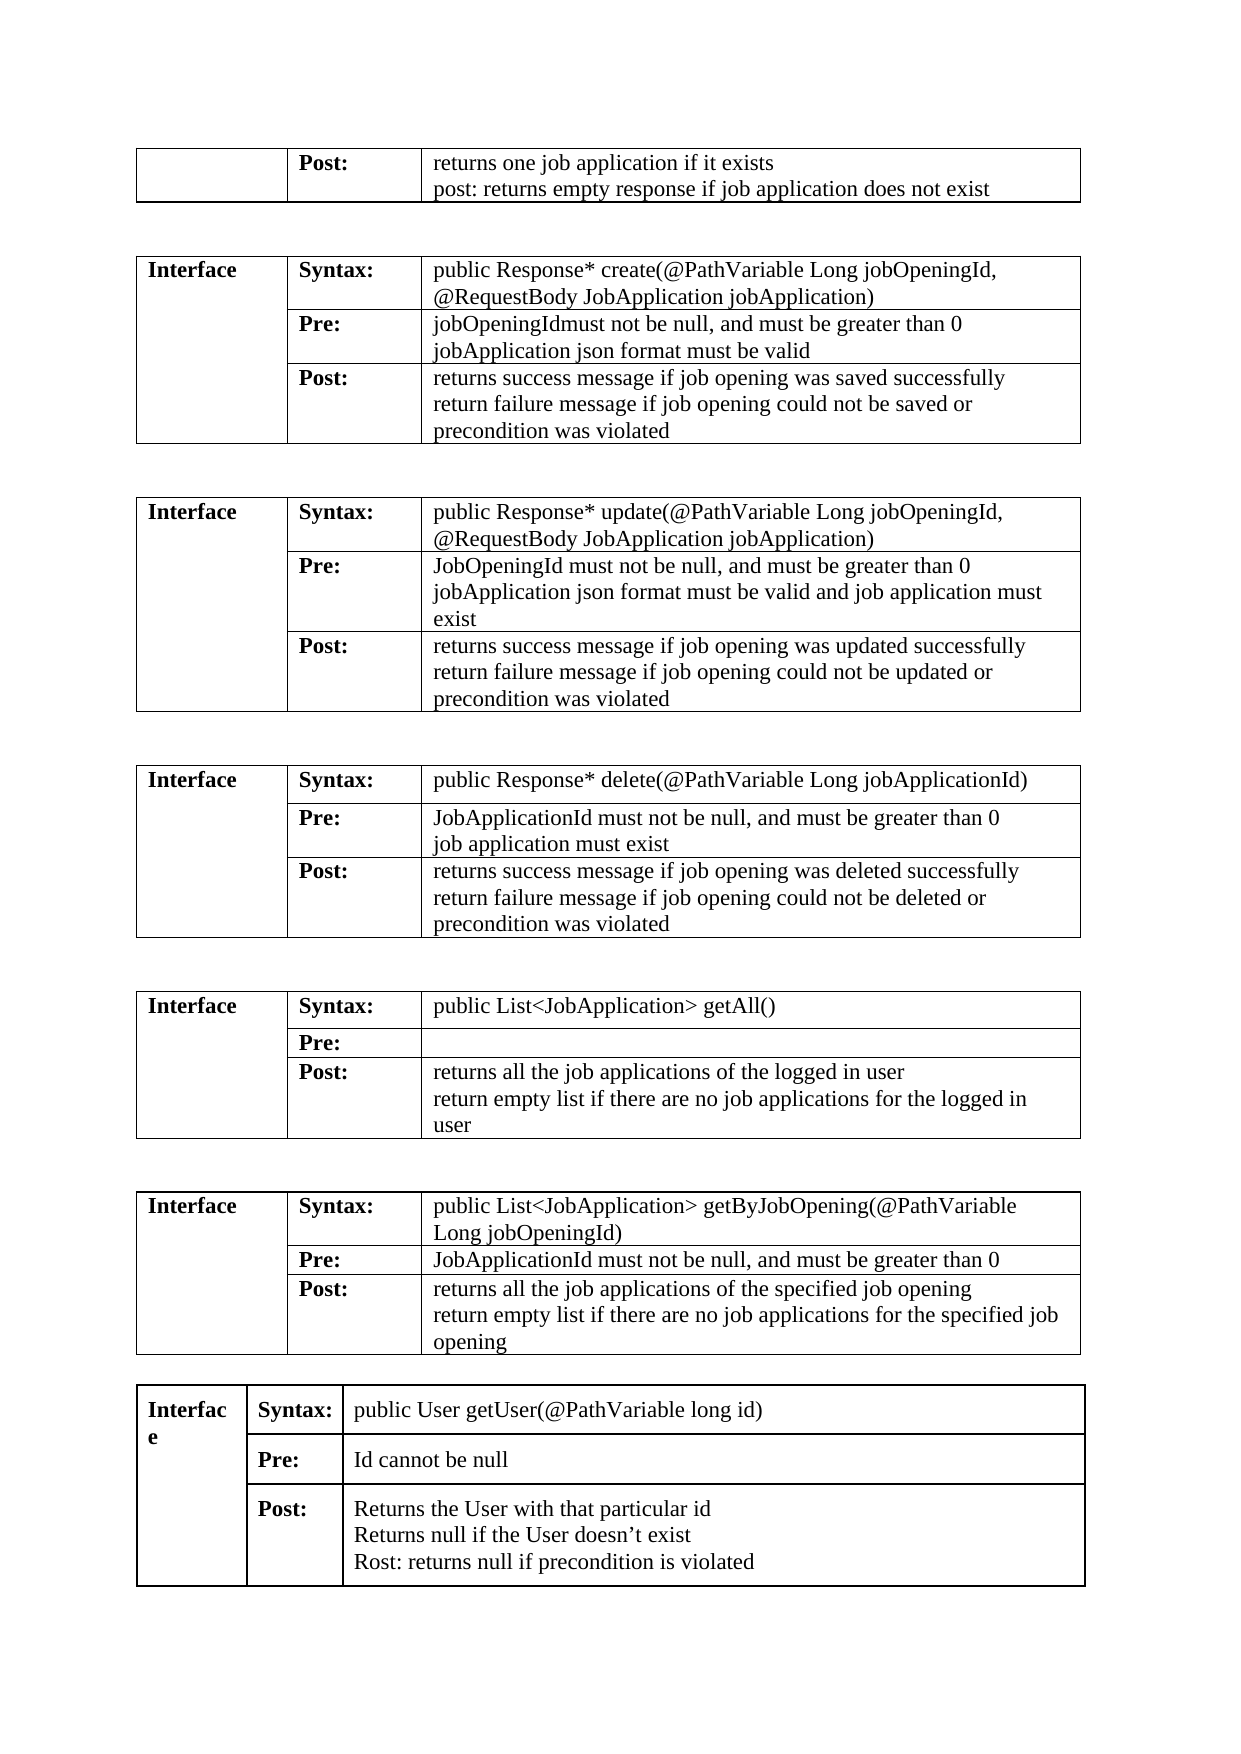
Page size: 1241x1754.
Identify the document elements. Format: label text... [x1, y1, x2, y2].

table_cell Pre: [288, 552, 421, 631]
table_cell Post: [288, 149, 421, 201]
table_cell Pre: [288, 310, 421, 363]
table_header Interface [137, 766, 287, 937]
table_header public User getUser(@PathVariable long id) [344, 1386, 1084, 1433]
table_header public Response* delete(@PathVariable Long jobApplicationId) [422, 766, 1080, 803]
table_header Syntax: [248, 1386, 342, 1433]
table_header Syntax: [288, 257, 421, 309]
table_cell Pre: [288, 1246, 421, 1274]
table_cell Pre: [288, 804, 421, 857]
table_cell Returns the User with that particular id Returns null if the User doesn’t exist Rost: returns null if precondition is violated [344, 1485, 1084, 1584]
table_cell returns success message if job opening was deleted successfully return failure message if job opening could not be deleted or precondition was violated [422, 858, 1080, 937]
table_header public Response* create(@PathVariable Long jobOpeningId, @RequestBody JobApplication jobApplication) [422, 257, 1080, 309]
table_cell JobApplicationId must not be null, and must be greater than 0 [422, 1246, 1080, 1274]
table_cell Pre: [288, 1029, 421, 1057]
table_cell returns success message if job opening was saved successfully return failure message if job opening could not be saved or precondition was violated [422, 364, 1080, 443]
table_cell returns one job application if it exists post: returns empty response if job application does not exist [422, 149, 1080, 201]
table_cell returns success message if job opening was updated successfully return failure message if job opening could not be updated or precondition was violated [422, 632, 1080, 711]
table_cell [422, 1029, 1080, 1057]
table_header Syntax: [288, 1193, 421, 1245]
table_cell returns all the job applications of the specified job opening return empty list if there are no job applications for the specified job opening [422, 1275, 1080, 1354]
table_header public List<JobApplication> getByJobOpening(@PathVariable Long jobOpeningId) [422, 1193, 1080, 1245]
table_header Syntax: [288, 498, 421, 551]
table_cell Pre: [248, 1435, 342, 1483]
table_cell returns all the job applications of the logged in user return empty list if there are no job applications for the logged in user [422, 1058, 1080, 1137]
table_header Interface [138, 1386, 246, 1584]
table_cell Post: [288, 1275, 421, 1354]
table_cell JobOpeningId must not be null, and must be greater than 0 jobApplication json format must be valid and job application must exist [422, 552, 1080, 631]
table_header Interface [137, 498, 287, 711]
table_header Interface [137, 992, 287, 1137]
table_cell Post: [288, 632, 421, 711]
table_cell Post: [288, 1058, 421, 1137]
table_header public List<JobApplication> getAll() [422, 992, 1080, 1028]
table_cell Post: [248, 1485, 342, 1584]
table_cell Post: [288, 858, 421, 937]
table_header public Response* update(@PathVariable Long jobOpeningId, @RequestBody JobApplication jobApplication) [422, 498, 1080, 551]
table_header Interface [137, 257, 287, 443]
table_header Syntax: [288, 992, 421, 1028]
table_cell Id cannot be null [344, 1435, 1084, 1483]
table_cell jobOpeningIdmust not be null, and must be greater than 0 jobApplication json format must be valid [422, 310, 1080, 363]
table_cell JobApplicationId must not be null, and must be greater than 0 job application must exist [422, 804, 1080, 857]
table_header Syntax: [288, 766, 421, 803]
table_cell Post: [288, 364, 421, 443]
table_header Interface [137, 1193, 287, 1354]
